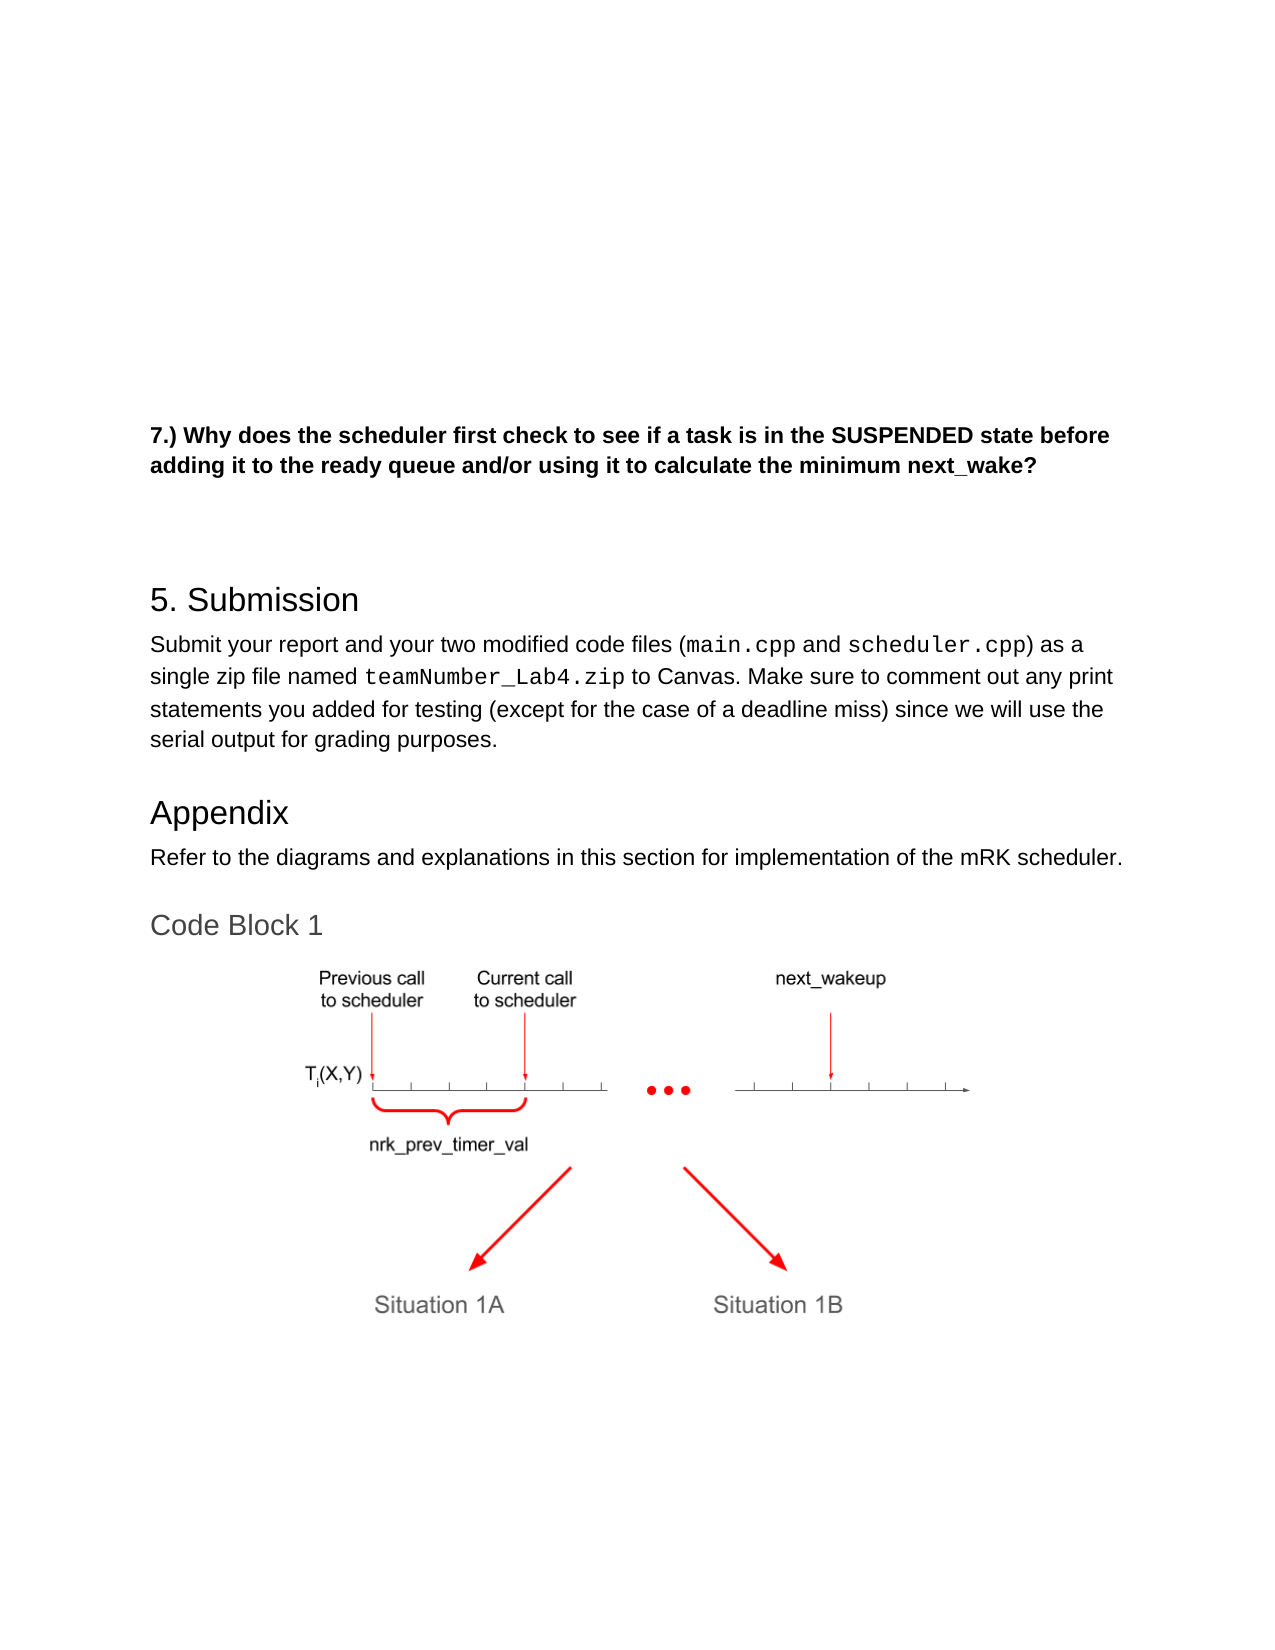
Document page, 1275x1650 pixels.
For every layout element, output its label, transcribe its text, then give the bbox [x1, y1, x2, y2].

subtitle Appendix [150, 793, 1125, 832]
subtitle 5. Submission [150, 580, 1125, 619]
picture [150, 949, 1116, 1344]
text Submit your report and your two modified code files (main.cpp and scheduler.cpp) as a single zip file named teamNumber_Lab4.zip to Canvas. Make sure to comment out any print statements you added for testing (except for the case of a deadline miss) since we will use the serial output for grading purposes. [150, 631, 1125, 752]
subtitle Code Block 1 [150, 908, 1125, 941]
text Refer to the diagrams and explanations in this section for implementation of the mRK scheduler. [150, 844, 1125, 871]
text 7.) Why does the scheduler first check to see if a task is in the SUSPENDED state before adding it to the ready queue and/or using it to calculate the minimum next_wake? [150, 422, 1125, 478]
